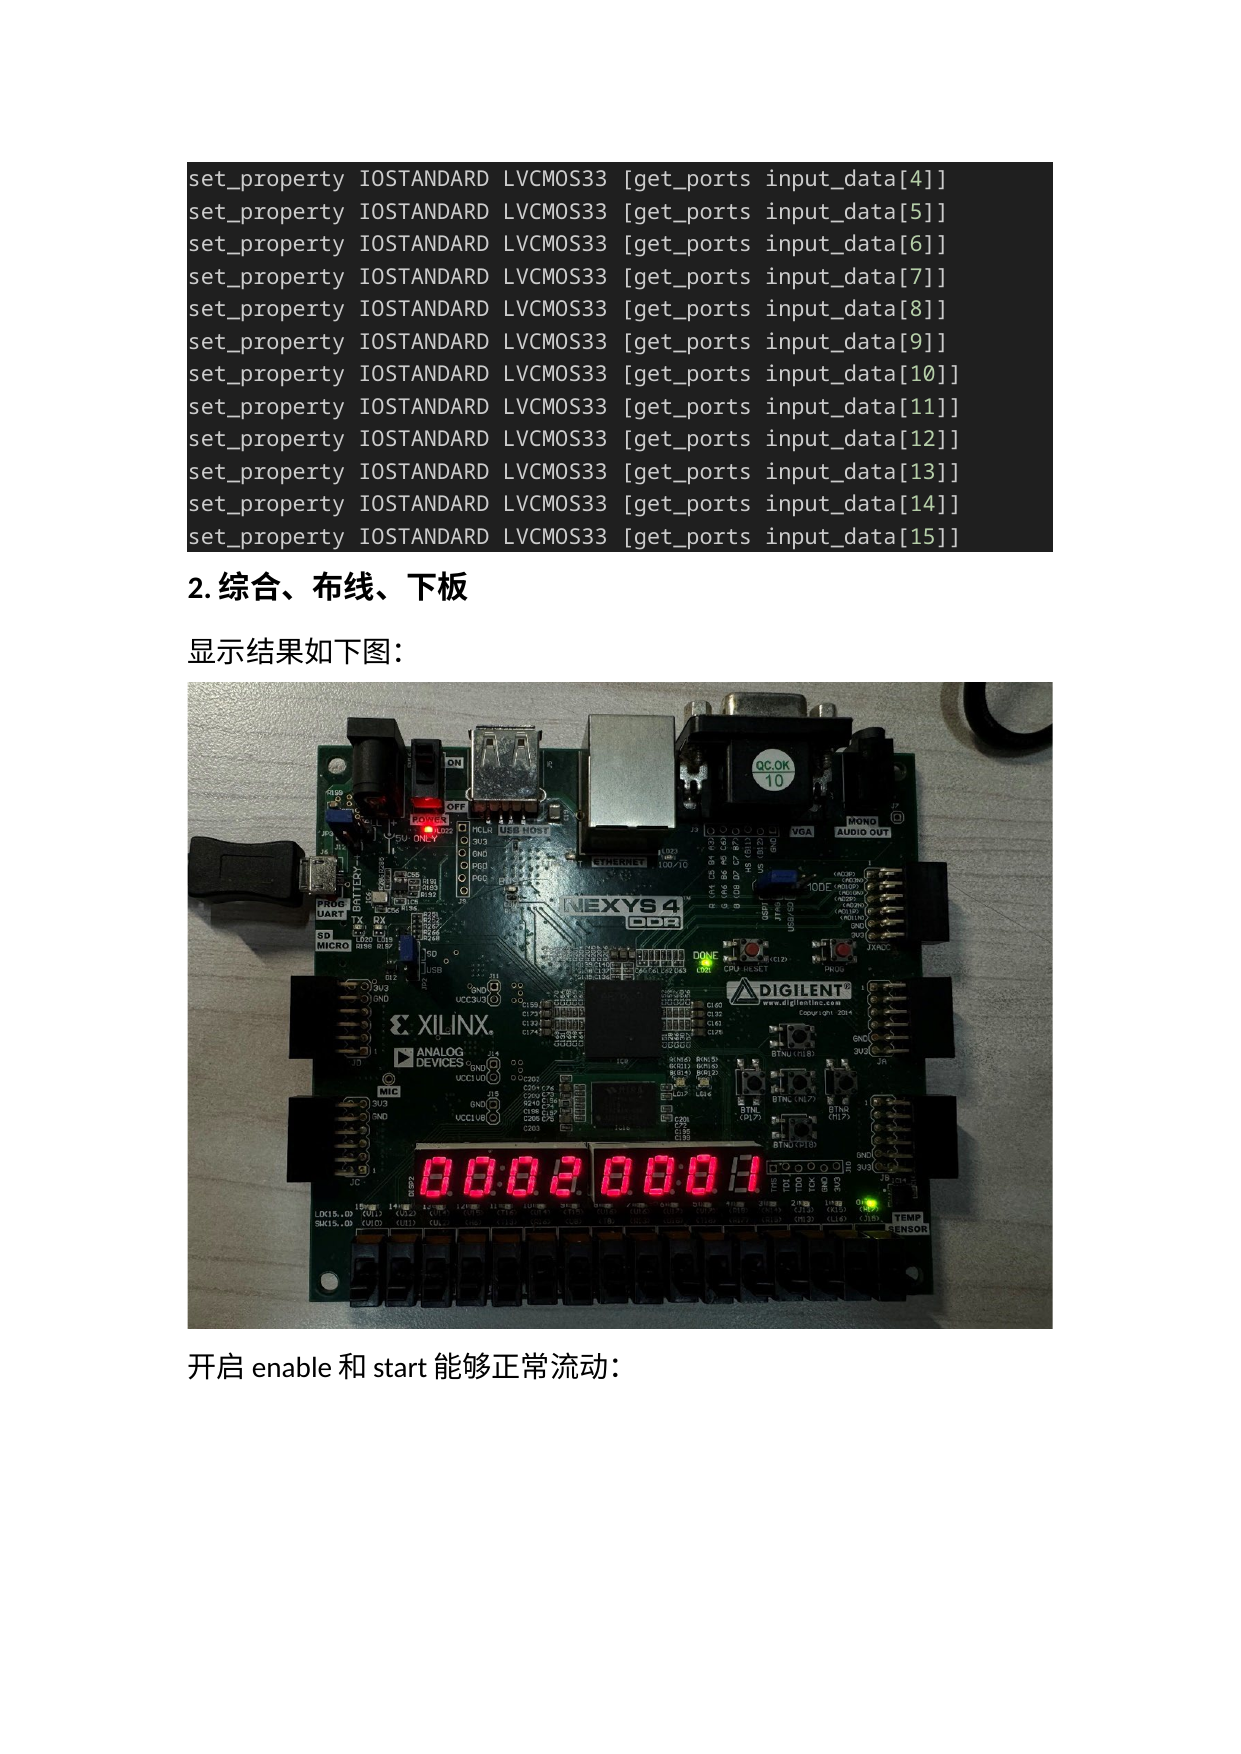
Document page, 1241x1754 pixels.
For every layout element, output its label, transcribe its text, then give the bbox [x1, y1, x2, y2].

picture [187, 682, 1053, 1329]
text set_property IOSTANDARD LVCMOS33 [get_ports input_data[6]] [187, 227, 1053, 259]
text set_property IOSTANDARD LVCMOS33 [get_ports input_data[8]] [187, 292, 1053, 324]
text set_property IOSTANDARD LVCMOS33 [get_ports input_data[10]] [187, 357, 1053, 389]
text set_property IOSTANDARD LVCMOS33 [get_ports input_data[13]] [187, 454, 1053, 487]
text set_property IOSTANDARD LVCMOS33 [get_ports input_data[15]] [187, 519, 1053, 552]
text set_property IOSTANDARD LVCMOS33 [get_ports input_data[7]] [187, 259, 1053, 292]
text 显示结果如下图： [187, 617, 1053, 682]
text 2. 综合、布线、下板 [187, 552, 1053, 617]
text set_property IOSTANDARD LVCMOS33 [get_ports input_data[11]] [187, 389, 1053, 422]
text set_property IOSTANDARD LVCMOS33 [get_ports input_data[14]] [187, 487, 1053, 519]
text set_property IOSTANDARD LVCMOS33 [get_ports input_data[12]] [187, 422, 1053, 454]
text 开启enable和start能够正常流动： [187, 1332, 1053, 1397]
text set_property IOSTANDARD LVCMOS33 [get_ports input_data[4]] [187, 162, 1053, 194]
text set_property IOSTANDARD LVCMOS33 [get_ports input_data[5]] [187, 194, 1053, 227]
text set_property IOSTANDARD LVCMOS33 [get_ports input_data[9]] [187, 324, 1053, 357]
